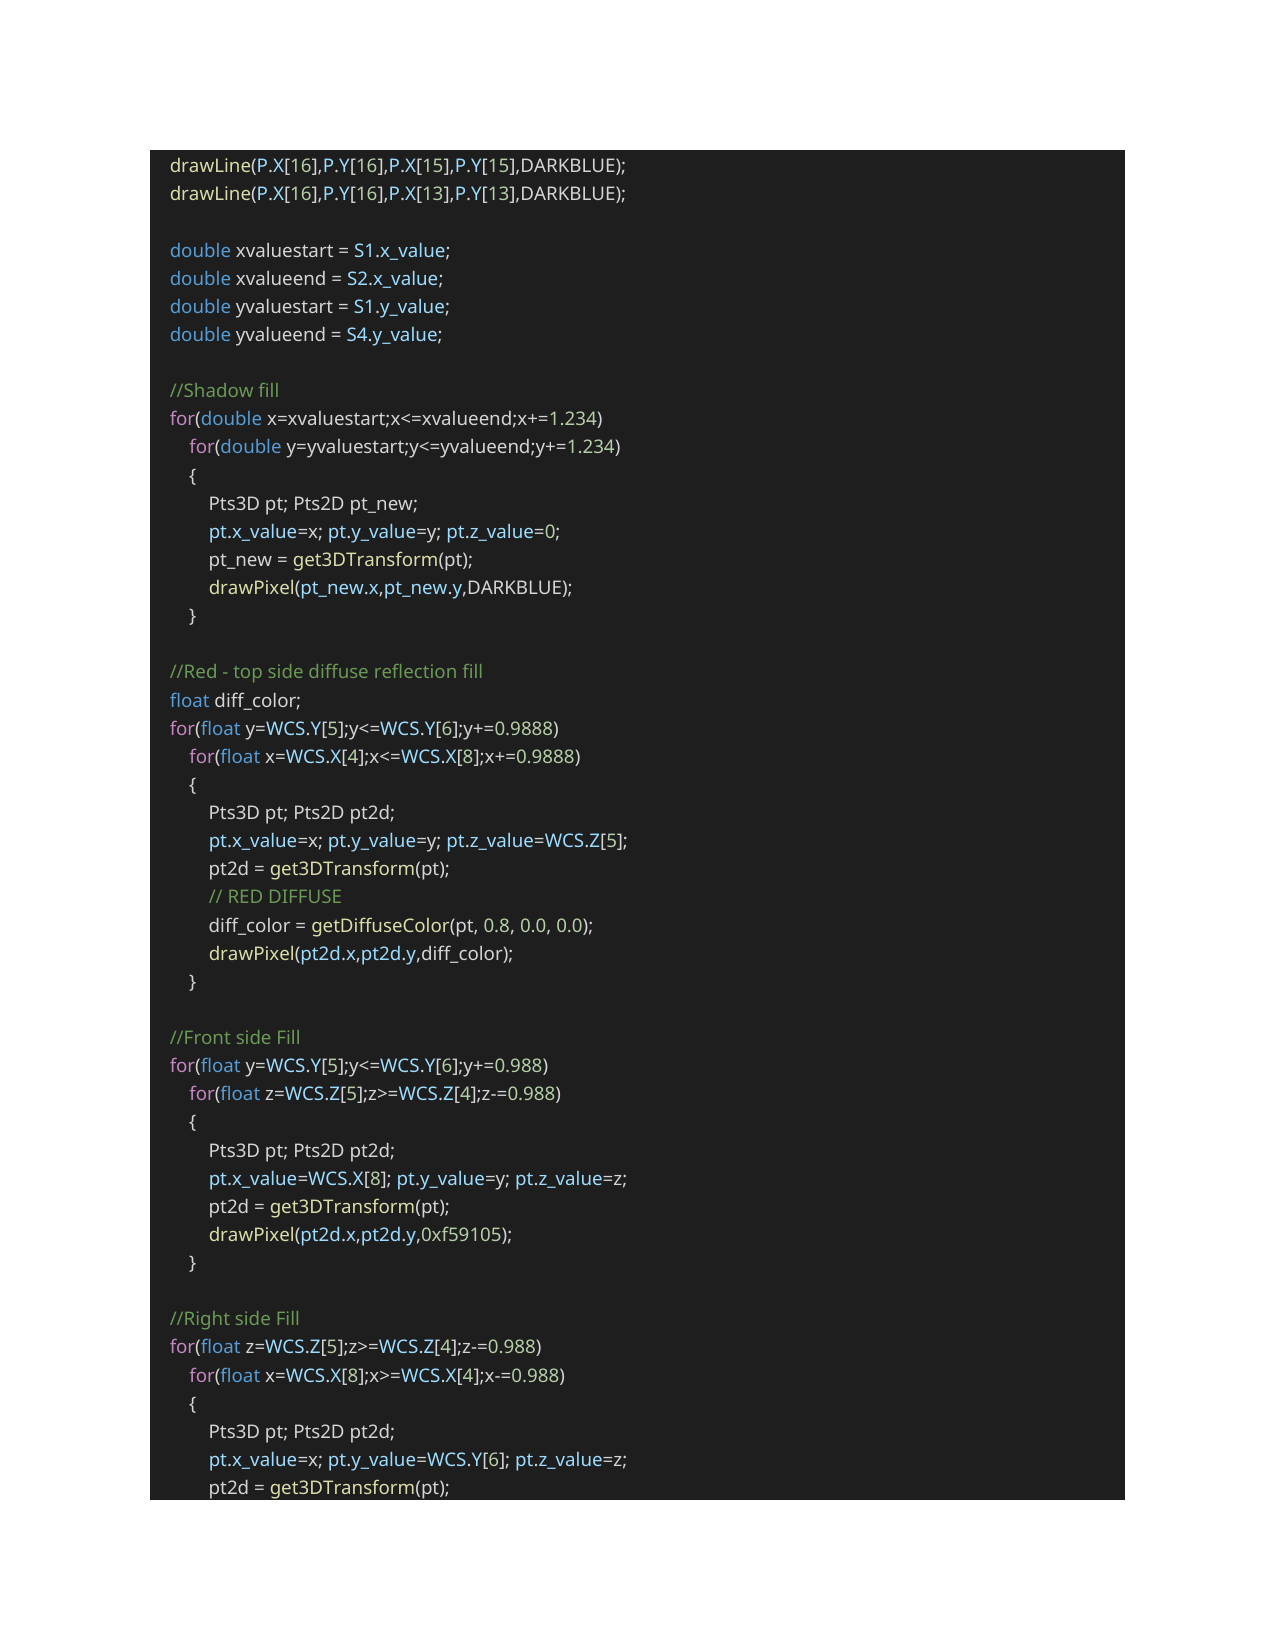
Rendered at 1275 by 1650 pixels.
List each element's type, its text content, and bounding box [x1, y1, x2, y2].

text float diff_color; [150, 684, 1125, 712]
text } [150, 600, 1125, 628]
text } [150, 1247, 1125, 1275]
text pt2d = get3DTransform(pt); [150, 853, 1125, 881]
text for(float x=WCS.X[4];x<=WCS.X[8];x+=0.9888) [150, 741, 1125, 769]
text pt.x_value=x; pt.y_value=y; pt.z_value=0; [150, 516, 1125, 544]
text { [150, 459, 1125, 487]
text { [150, 1106, 1125, 1134]
text for(float y=WCS.Y[5];y<=WCS.Y[6];y+=0.9888) [150, 712, 1125, 741]
text double xvaluestart = S1.x_value; [150, 234, 1125, 262]
text for(double x=xvaluestart;x<=xvalueend;x+=1.234) [150, 403, 1125, 431]
text Pts3D pt; Pts2D pt2d; [150, 797, 1125, 825]
text for(float z=WCS.Z[5];z>=WCS.Z[4];z-=0.988) [150, 1331, 1125, 1359]
text // RED DIFFUSE [150, 881, 1125, 909]
text drawLine(P.X[16],P.Y[16],P.X[15],P.Y[15],DARKBLUE); [150, 150, 1125, 178]
text } [150, 966, 1125, 994]
text double xvalueend = S2.x_value; [150, 262, 1125, 291]
text //Front side Fill [150, 1022, 1125, 1050]
text pt.x_value=WCS.X[8]; pt.y_value=y; pt.z_value=z; [150, 1162, 1125, 1191]
text for(float x=WCS.X[8];x>=WCS.X[4];x-=0.988) [150, 1359, 1125, 1387]
text diff_color = getDiffuseColor(pt, 0.8, 0.0, 0.0); [150, 909, 1125, 937]
text for(double y=yvaluestart;y<=yvalueend;y+=1.234) [150, 431, 1125, 459]
text drawPixel(pt_new.x,pt_new.y,DARKBLUE); [150, 572, 1125, 600]
text pt.x_value=x; pt.y_value=y; pt.z_value=WCS.Z[5]; [150, 825, 1125, 853]
text Pts3D pt; Pts2D pt2d; [150, 1416, 1125, 1444]
text //Red - top side diffuse reflection fill [150, 656, 1125, 684]
text //Right side Fill [150, 1303, 1125, 1331]
text for(float y=WCS.Y[5];y<=WCS.Y[6];y+=0.988) [150, 1050, 1125, 1078]
text pt_new = get3DTransform(pt); [150, 544, 1125, 572]
text pt.x_value=x; pt.y_value=WCS.Y[6]; pt.z_value=z; [150, 1444, 1125, 1472]
text drawPixel(pt2d.x,pt2d.y,diff_color); [150, 937, 1125, 966]
text pt2d = get3DTransform(pt); [150, 1472, 1125, 1500]
text Pts3D pt; Pts2D pt2d; [150, 1134, 1125, 1162]
text double yvaluestart = S1.y_value; [150, 291, 1125, 319]
text { [150, 1387, 1125, 1416]
text Pts3D pt; Pts2D pt_new; [150, 487, 1125, 516]
text drawLine(P.X[16],P.Y[16],P.X[13],P.Y[13],DARKBLUE); [150, 178, 1125, 206]
text drawPixel(pt2d.x,pt2d.y,0xf59105); [150, 1219, 1125, 1247]
text { [150, 769, 1125, 797]
text for(float z=WCS.Z[5];z>=WCS.Z[4];z-=0.988) [150, 1078, 1125, 1106]
text double yvalueend = S4.y_value; [150, 319, 1125, 347]
text //Shadow fill [150, 375, 1125, 403]
text pt2d = get3DTransform(pt); [150, 1191, 1125, 1219]
